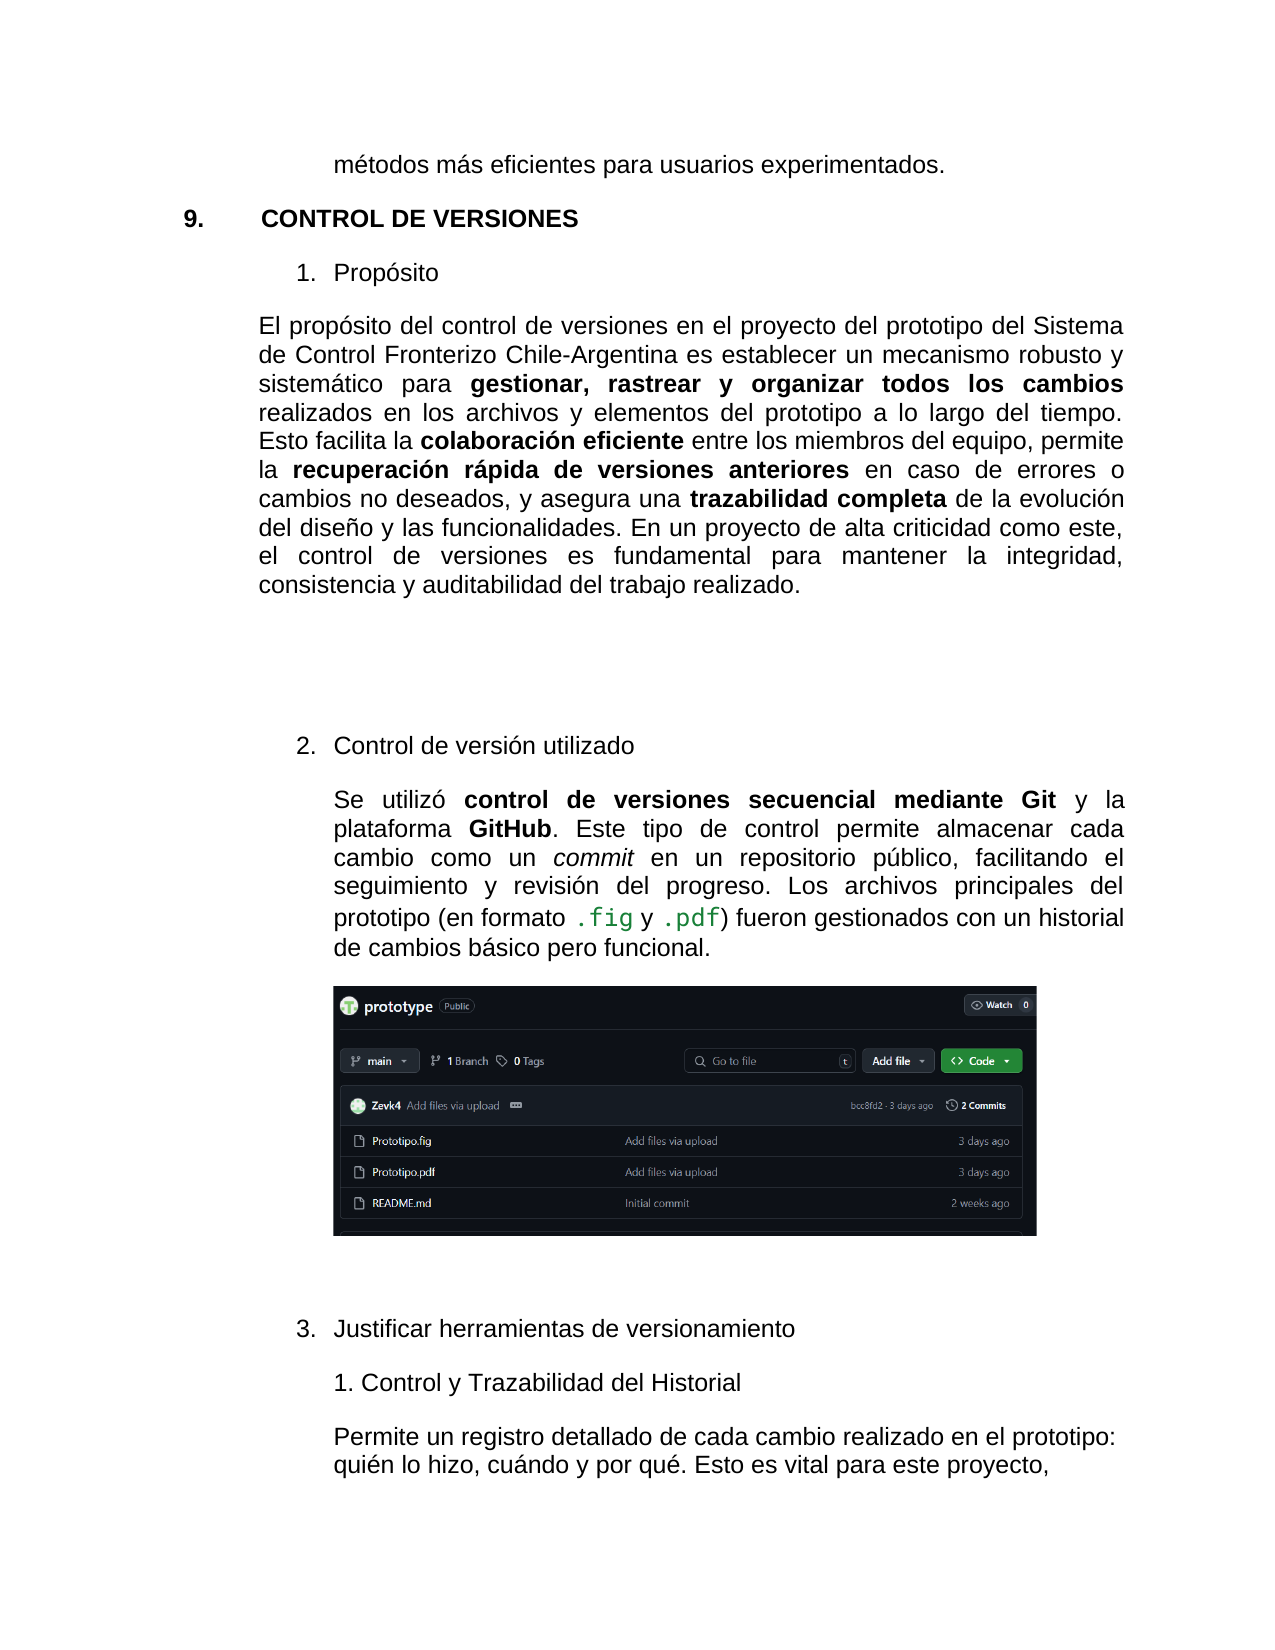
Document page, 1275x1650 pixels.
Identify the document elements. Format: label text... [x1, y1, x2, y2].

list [296, 150, 1125, 179]
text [333, 1421, 1125, 1479]
text 9. CONTROL DE VERSIONES [183, 204, 1125, 232]
list Justificar herramientas de versionamiento [296, 1314, 1125, 1343]
text Se utilizó control de versiones secuencial mediante Git y la plataforma GitHub. Este tipo de control permite almacenar cada cambio como un commit en un repositorio público, facilitando el seguimiento y revisión del progreso. Los archivos principales del prototipo (en formato .fig y .pdf) fueron gestionados con un historial de cambios básico pero funcional. [333, 785, 1125, 962]
picture [333, 986, 1037, 1236]
text El propósito del control de versiones en el proyecto del prototipo del Sistema de Control Fronterizo Chile-Argentina es establecer un mecanismo robusto y sistemático para gestionar, rastrear y organizar todos los cambios realizados en los archivos y elementos del prototipo a lo largo del tiempo. Esto facilita la colaboración eficiente entre los miembros del equipo, permite la recuperación rápida de versiones anteriores en caso de errores o cambios no deseados, y asegura una trazabilidad completa de la evolución del diseño y las funcionalidades. En un proyecto de alta criticidad como este, el control de versiones es fundamental para mantener la integridad, consistencia y auditabilidad del trabajo realizado. [258, 311, 1125, 599]
text 1. Control y Trazabilidad del Historial [333, 1368, 1125, 1396]
list Control de versión utilizado [296, 731, 1125, 760]
list Propósito [296, 257, 1125, 286]
